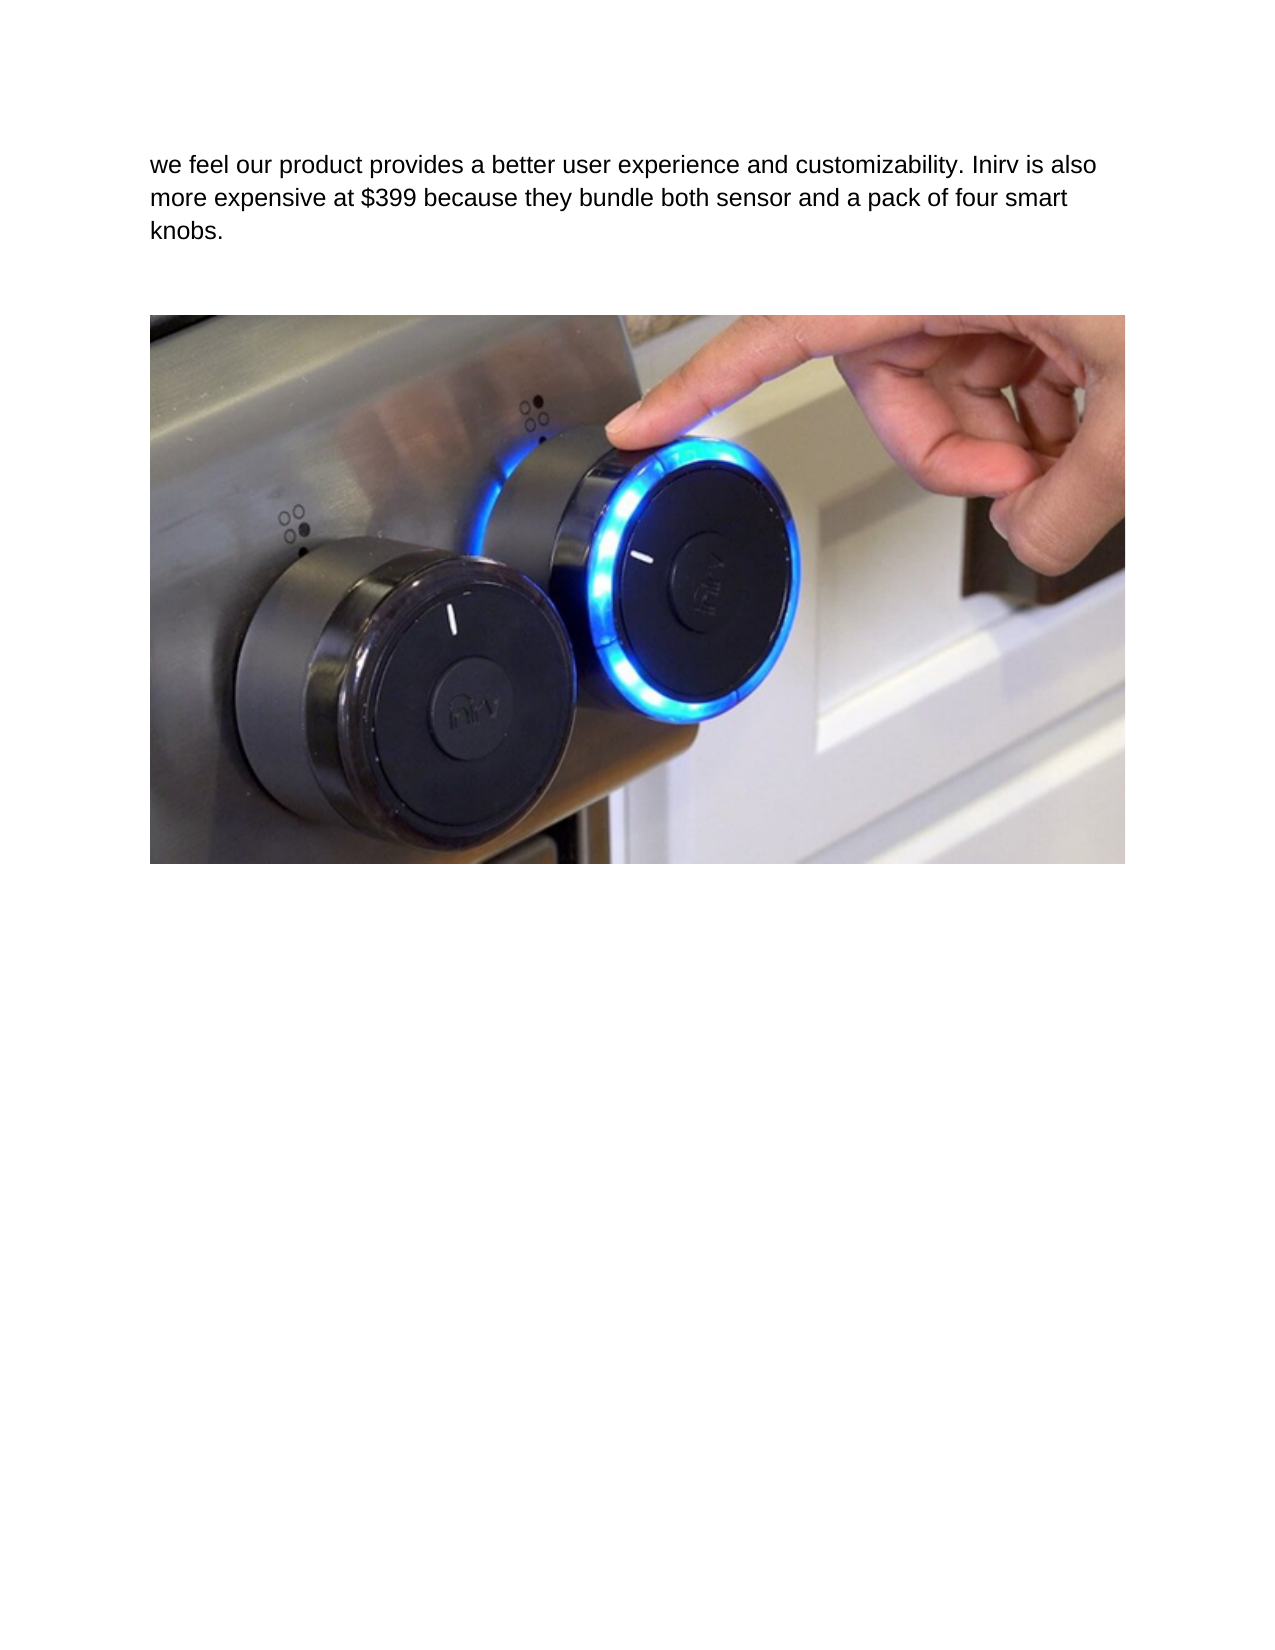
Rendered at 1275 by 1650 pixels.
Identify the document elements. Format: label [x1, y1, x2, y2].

text [150, 150, 1125, 245]
picture [150, 315, 1125, 864]
